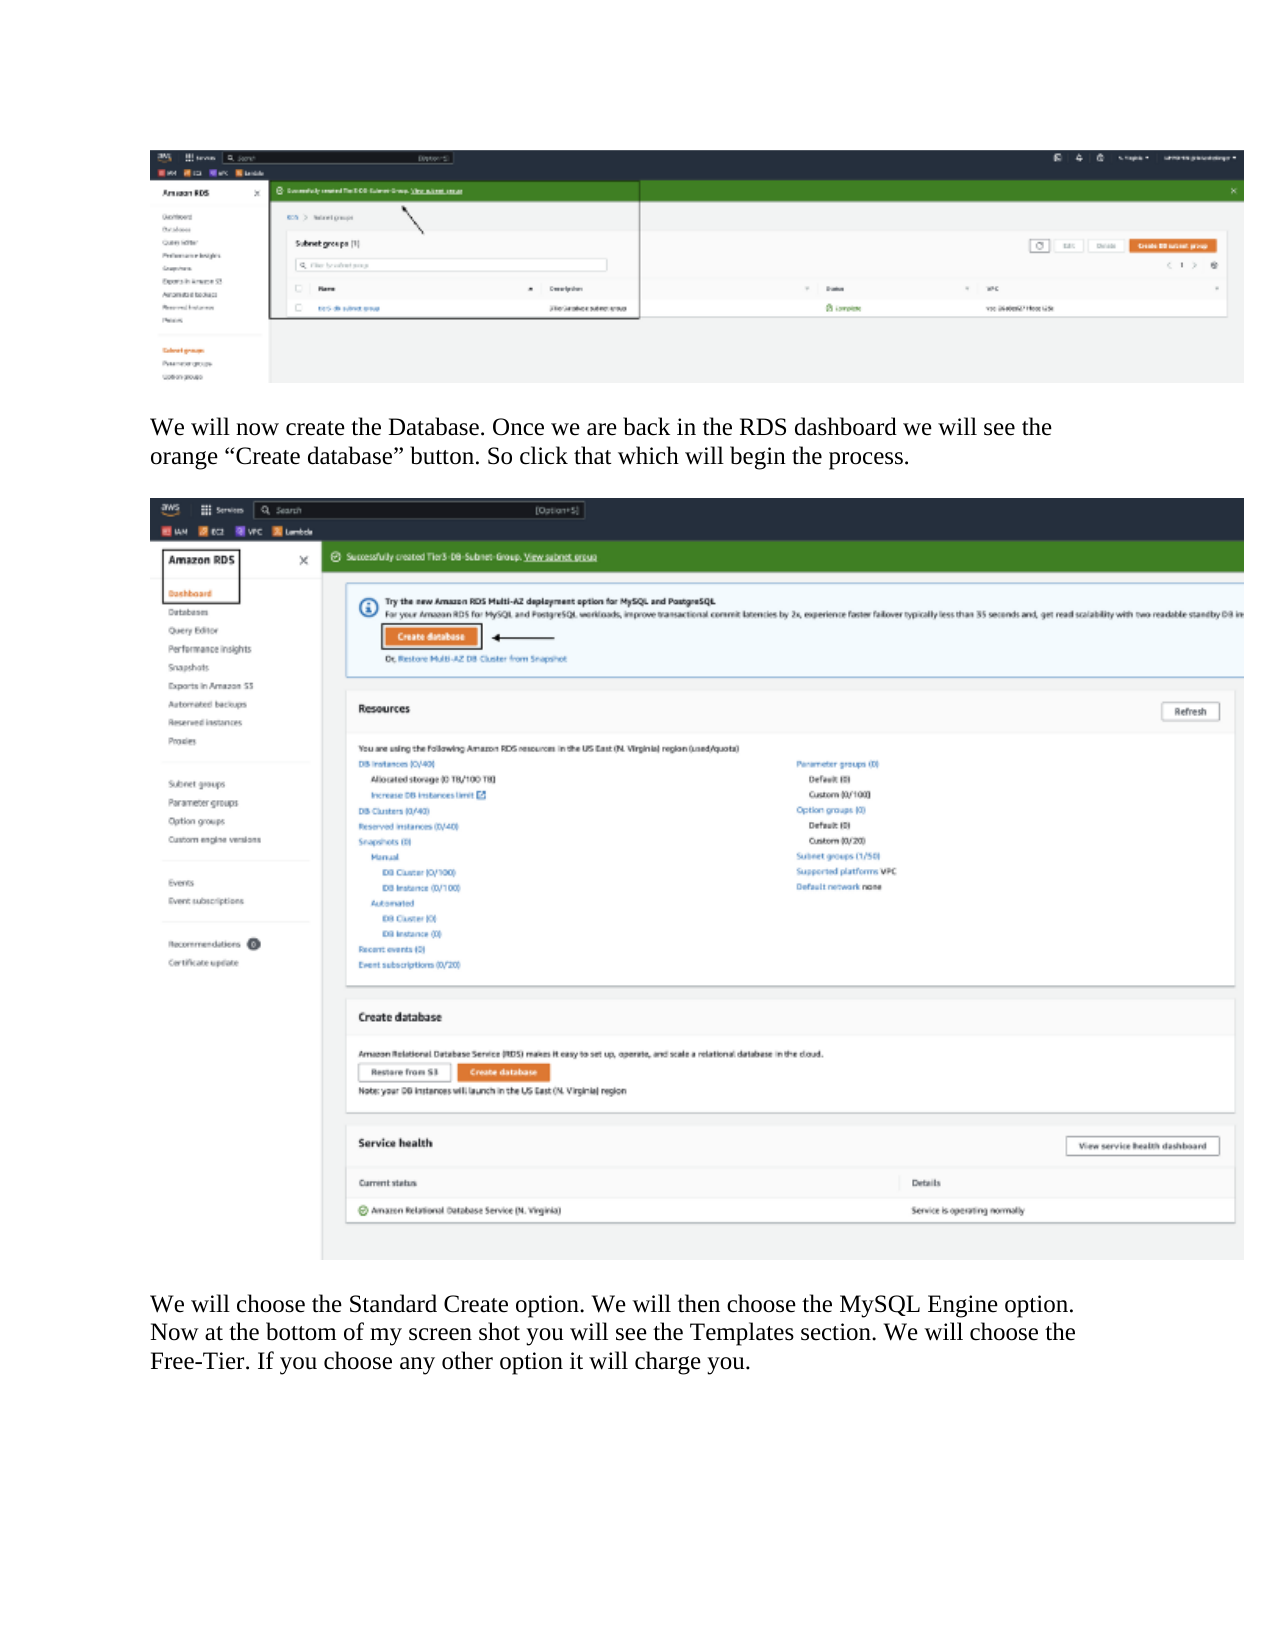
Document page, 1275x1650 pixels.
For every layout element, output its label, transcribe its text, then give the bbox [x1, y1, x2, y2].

text We will now create the Database. Once we are back in the RDS dashboard we will see the orange “Create database” button. So click that which will begin the process. [150, 412, 1125, 469]
picture [150, 150, 1244, 383]
picture [150, 498, 1244, 1260]
text We will choose the Standard Create option. We will then choose the MySQL Engine option. Now at the bottom of my screen shot you will see the Templates section. We will choose the Free-Tier. If you choose any other option it will charge you. [150, 1289, 1125, 1375]
